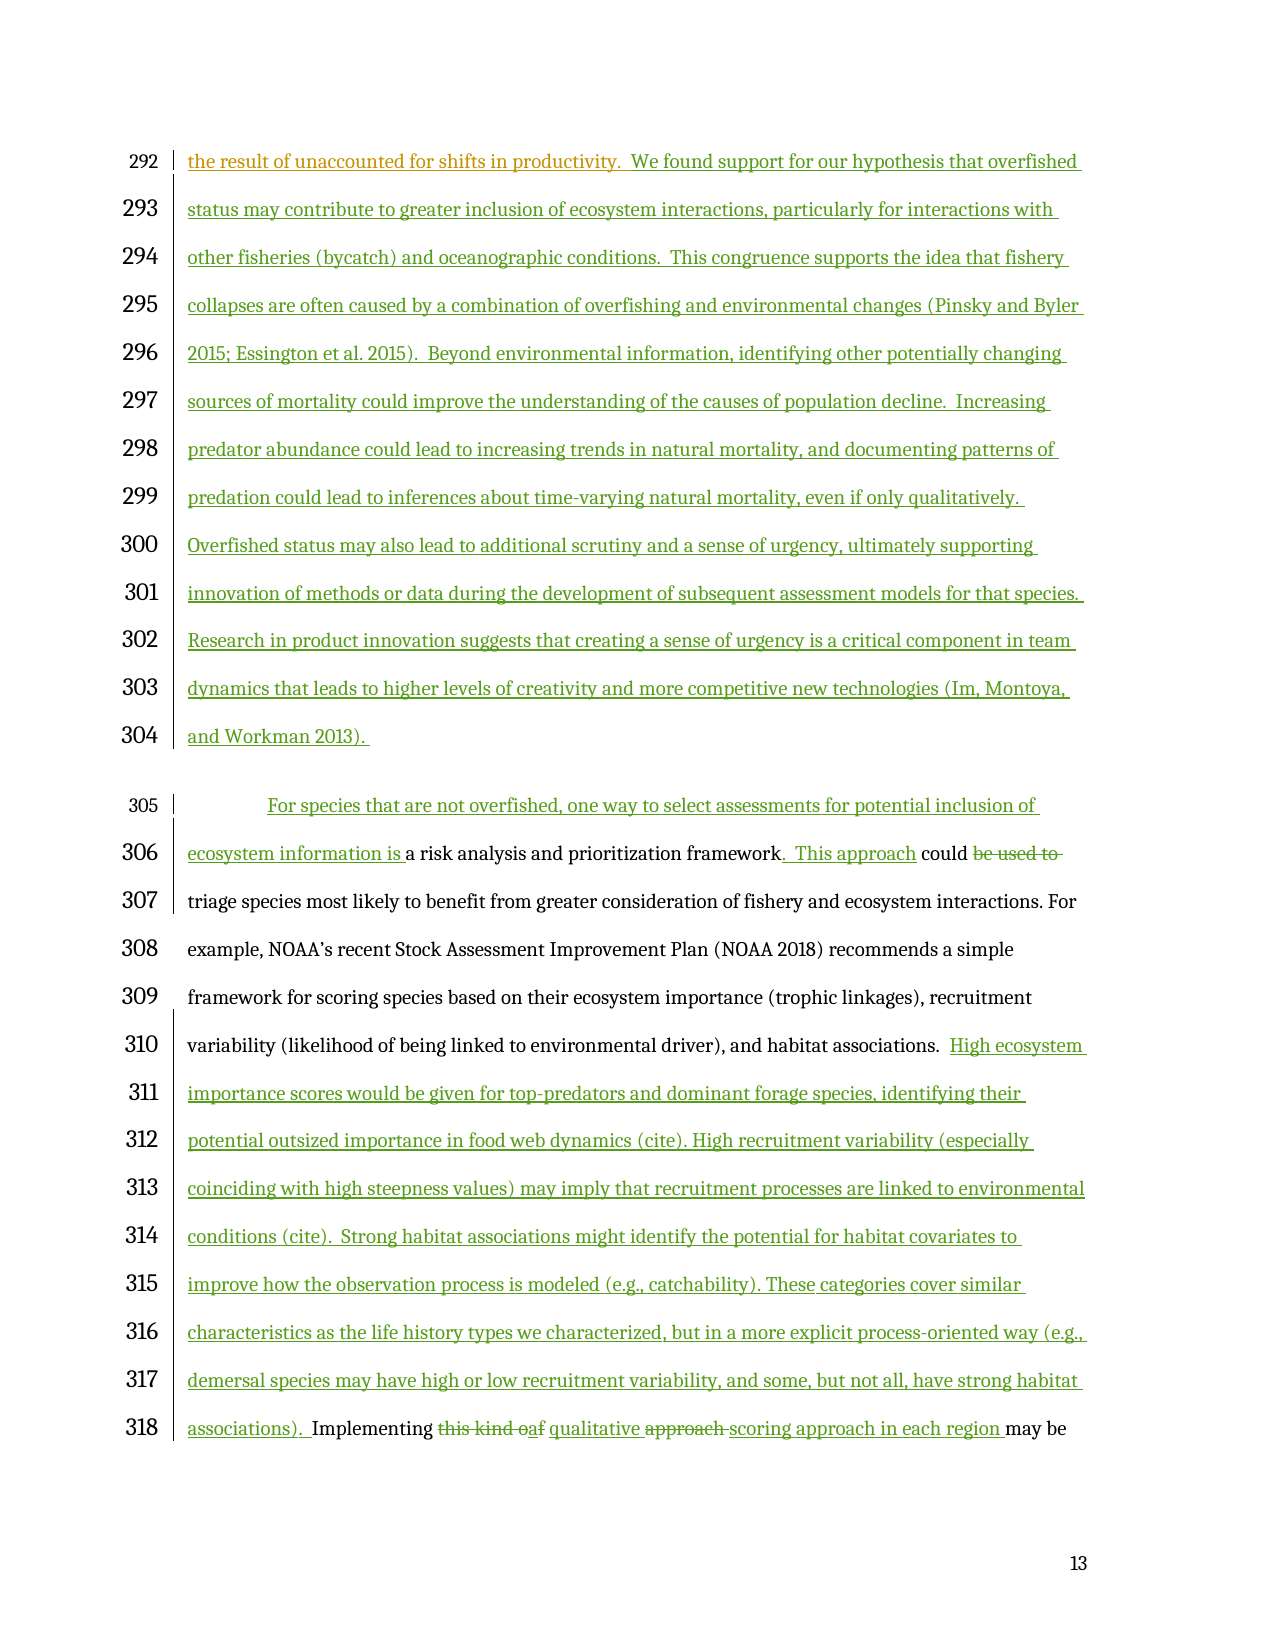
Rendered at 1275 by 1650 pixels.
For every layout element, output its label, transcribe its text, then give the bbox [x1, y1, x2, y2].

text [187, 1342, 1087, 1441]
